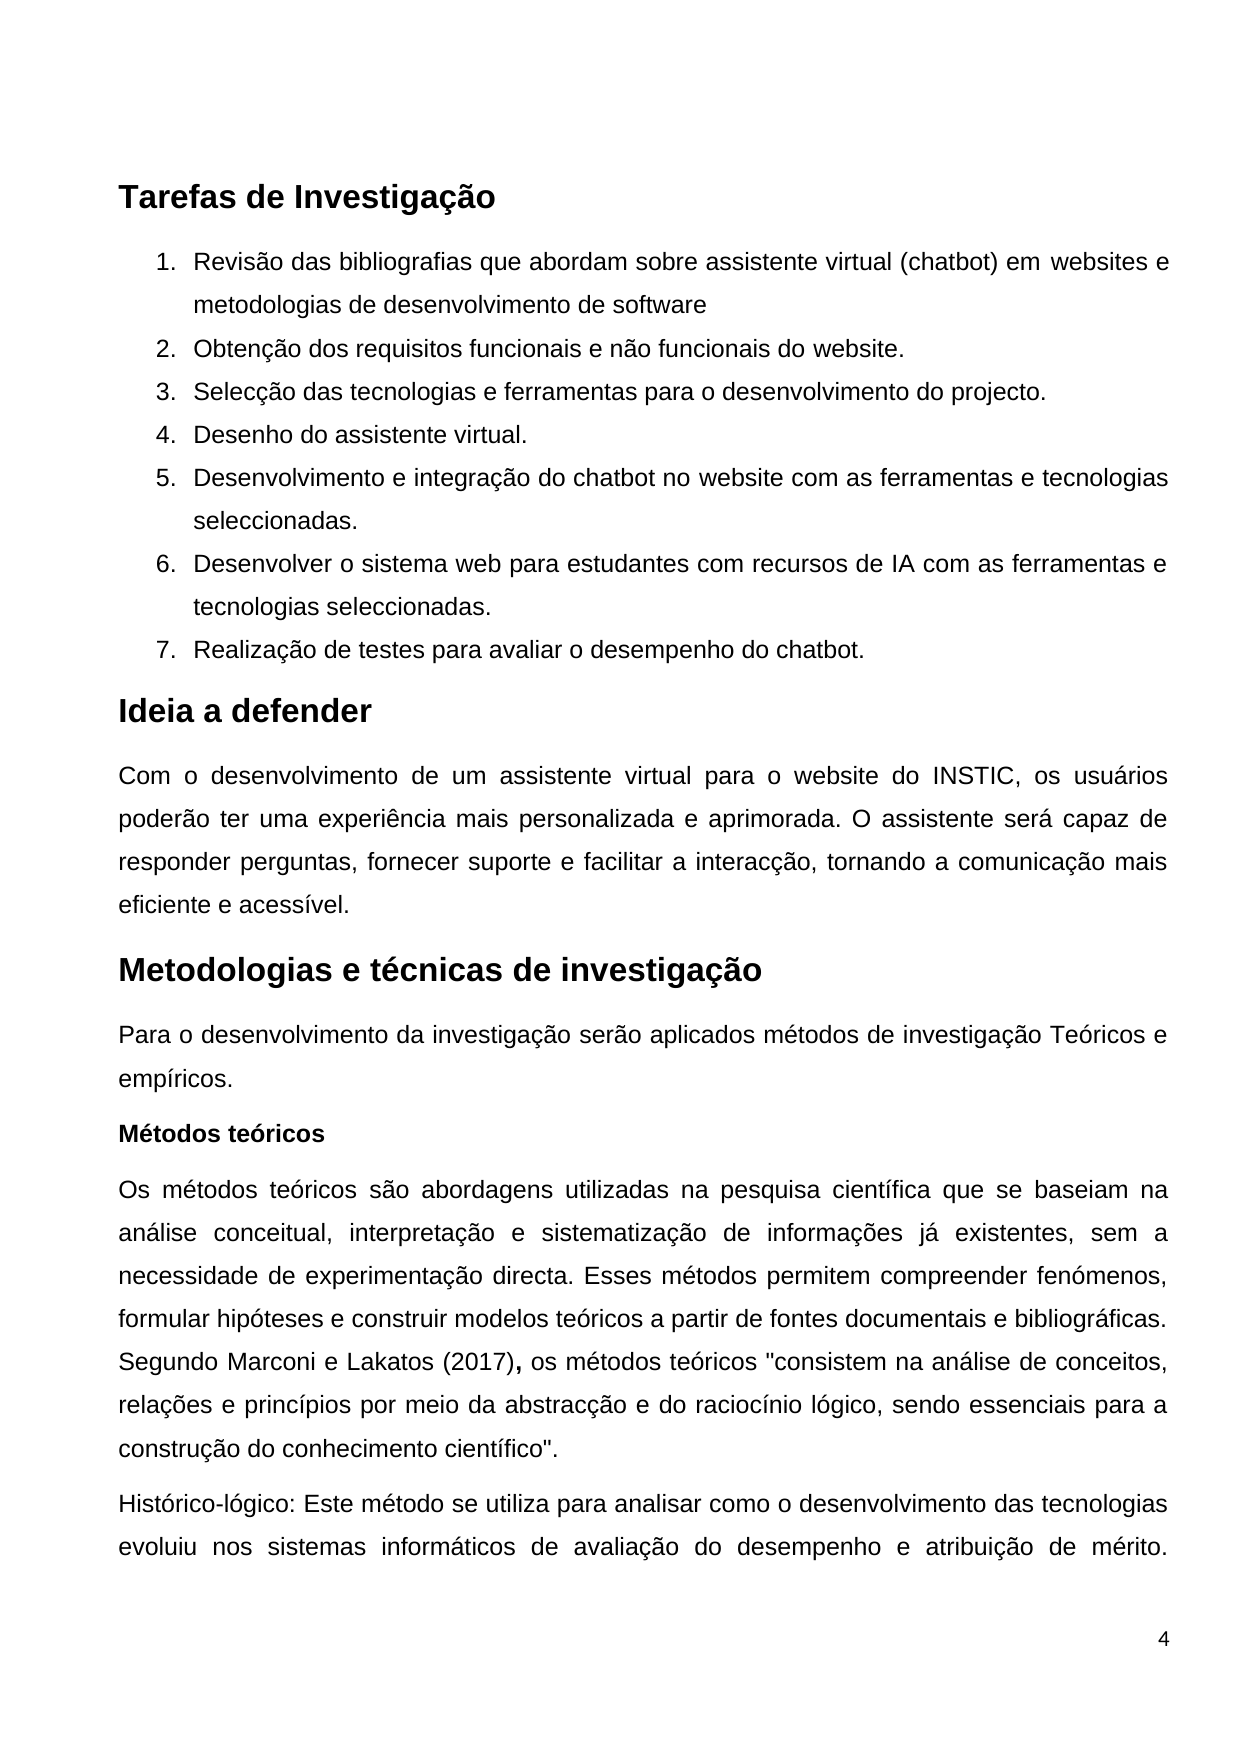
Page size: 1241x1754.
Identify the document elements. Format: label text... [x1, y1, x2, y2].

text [118, 1489, 1169, 1561]
text Com o desenvolvimento de um assistente virtual para o website do INSTIC, os usuários poderão ter uma experiência mais personalizada e aprimorada. O assistente será capaz de responder perguntas, fornecer suporte e facilitar a interacção, tornando a comunicação mais eficiente e acessível. [118, 761, 1169, 919]
text Para o desenvolvimento da investigação serão aplicados métodos de investigação Teóricos e empíricos. [118, 1020, 1169, 1092]
list Realização de testes para avaliar o desempenho do chatbot. [156, 635, 1169, 664]
list Obtenção dos requisitos funcionais e não funcionais do website. [156, 333, 1169, 362]
subtitle Ideia a defender [118, 691, 1169, 729]
list Desenvolvimento e integração do chatbot no website com as ferramentas e tecnologias seleccionadas. [156, 463, 1169, 535]
list Revisão das bibliografias que abordam sobre assistente virtual (chatbot) em websites e metodologias de desenvolvimento de software [156, 247, 1169, 319]
list Desenvolver o sistema web para estudantes com recursos de IA com as ferramentas e tecnologias seleccionadas. [156, 549, 1169, 621]
text Os métodos teóricos são abordagens utilizadas na pesquisa científica que se baseiam na análise conceitual, interpretação e sistematização de informações já existentes, sem a necessidade de experimentação directa. Esses métodos permitem compreender fenómenos, formular hipóteses e construir modelos teóricos a partir de fontes documentais e bibliográficas. Segundo Marconi e Lakatos (2017), os métodos teóricos "consistem na análise de conceitos, relações e princípios por meio da abstracção e do raciocínio lógico, sendo essenciais para a construção do conhecimento científico". [118, 1175, 1169, 1462]
text Métodos teóricos [118, 1119, 1169, 1148]
list Desenho do assistente virtual. [156, 420, 1169, 448]
subtitle Tarefas de Investigação [118, 177, 1169, 216]
list Selecção das tecnologias e ferramentas para o desenvolvimento do projecto. [156, 377, 1169, 405]
subtitle Metodologias e técnicas de investigação [118, 950, 1169, 989]
